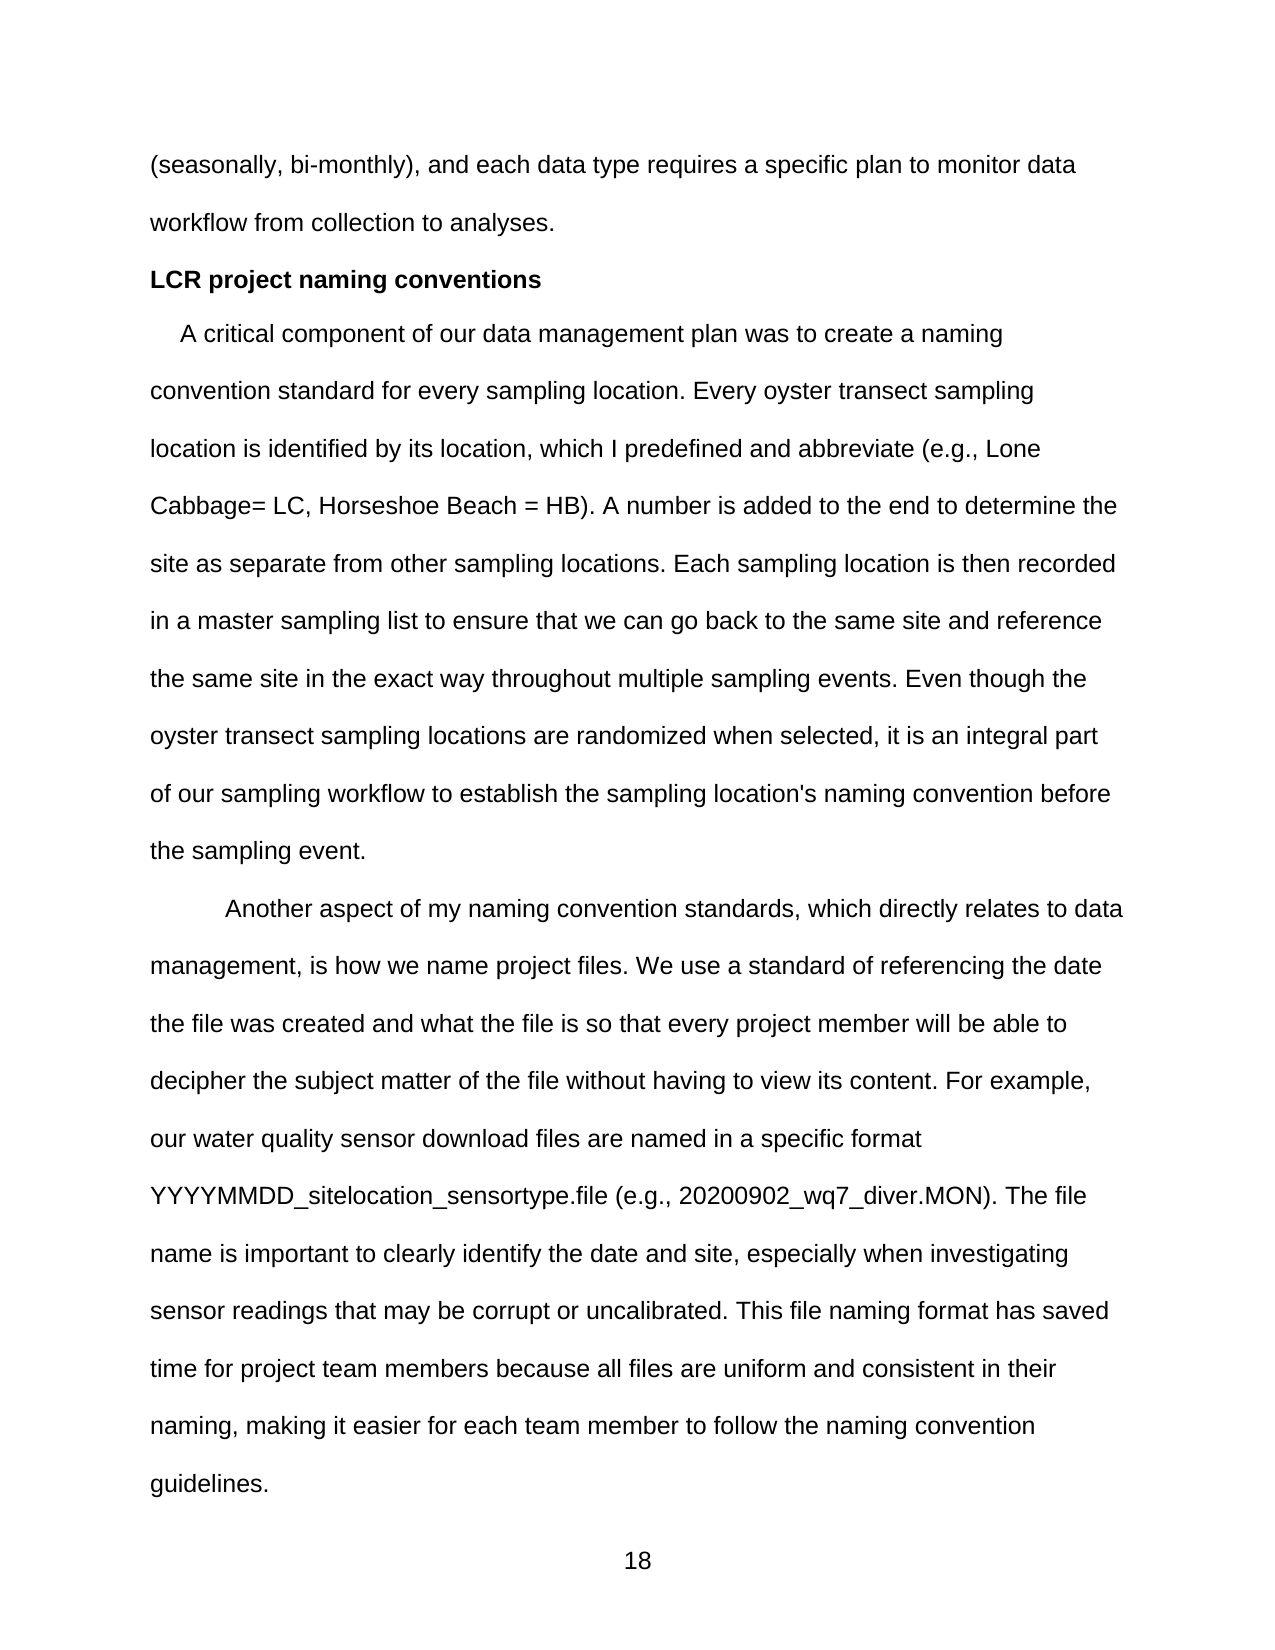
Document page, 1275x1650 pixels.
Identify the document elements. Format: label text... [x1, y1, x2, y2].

subtitle LCR project naming conventions [150, 265, 1125, 294]
text A critical component of our data management plan was to create a naming convention standard for every sampling location. Every oyster transect sampling location is identified by its location, which I predefined and abbreviate (e.g., Lone Cabbage= LC, Horseshoe Beach = HB). A number is added to the end to determine the site as separate from other sampling locations. Each sampling location is then recorded in a master sampling list to ensure that we can go back to the same site and reference the same site in the exact way throughout multiple sampling events. Even though the oyster transect sampling locations are randomized when selected, it is an integral part of our sampling workflow to establish the sampling location's naming convention before the sampling event. [150, 319, 1125, 865]
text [150, 150, 1125, 236]
text Another aspect of my naming convention standards, which directly relates to data management, is how we name project files. We use a standard of referencing the date the file was created and what the file is so that every project member will be able to decipher the subject matter of the file without having to view its content. For example, our water quality sensor download files are named in a specific format YYYYMMDD_sitelocation_sensortype.file (e.g., 20200902_wq7_diver.MON). The file name is important to clearly identify the date and site, especially when investigating sensor readings that may be corrupt or uncalibrated. This file naming format has saved time for project team members because all files are uniform and consistent in their naming, making it easier for each team member to follow the naming convention guidelines. [150, 894, 1125, 1497]
